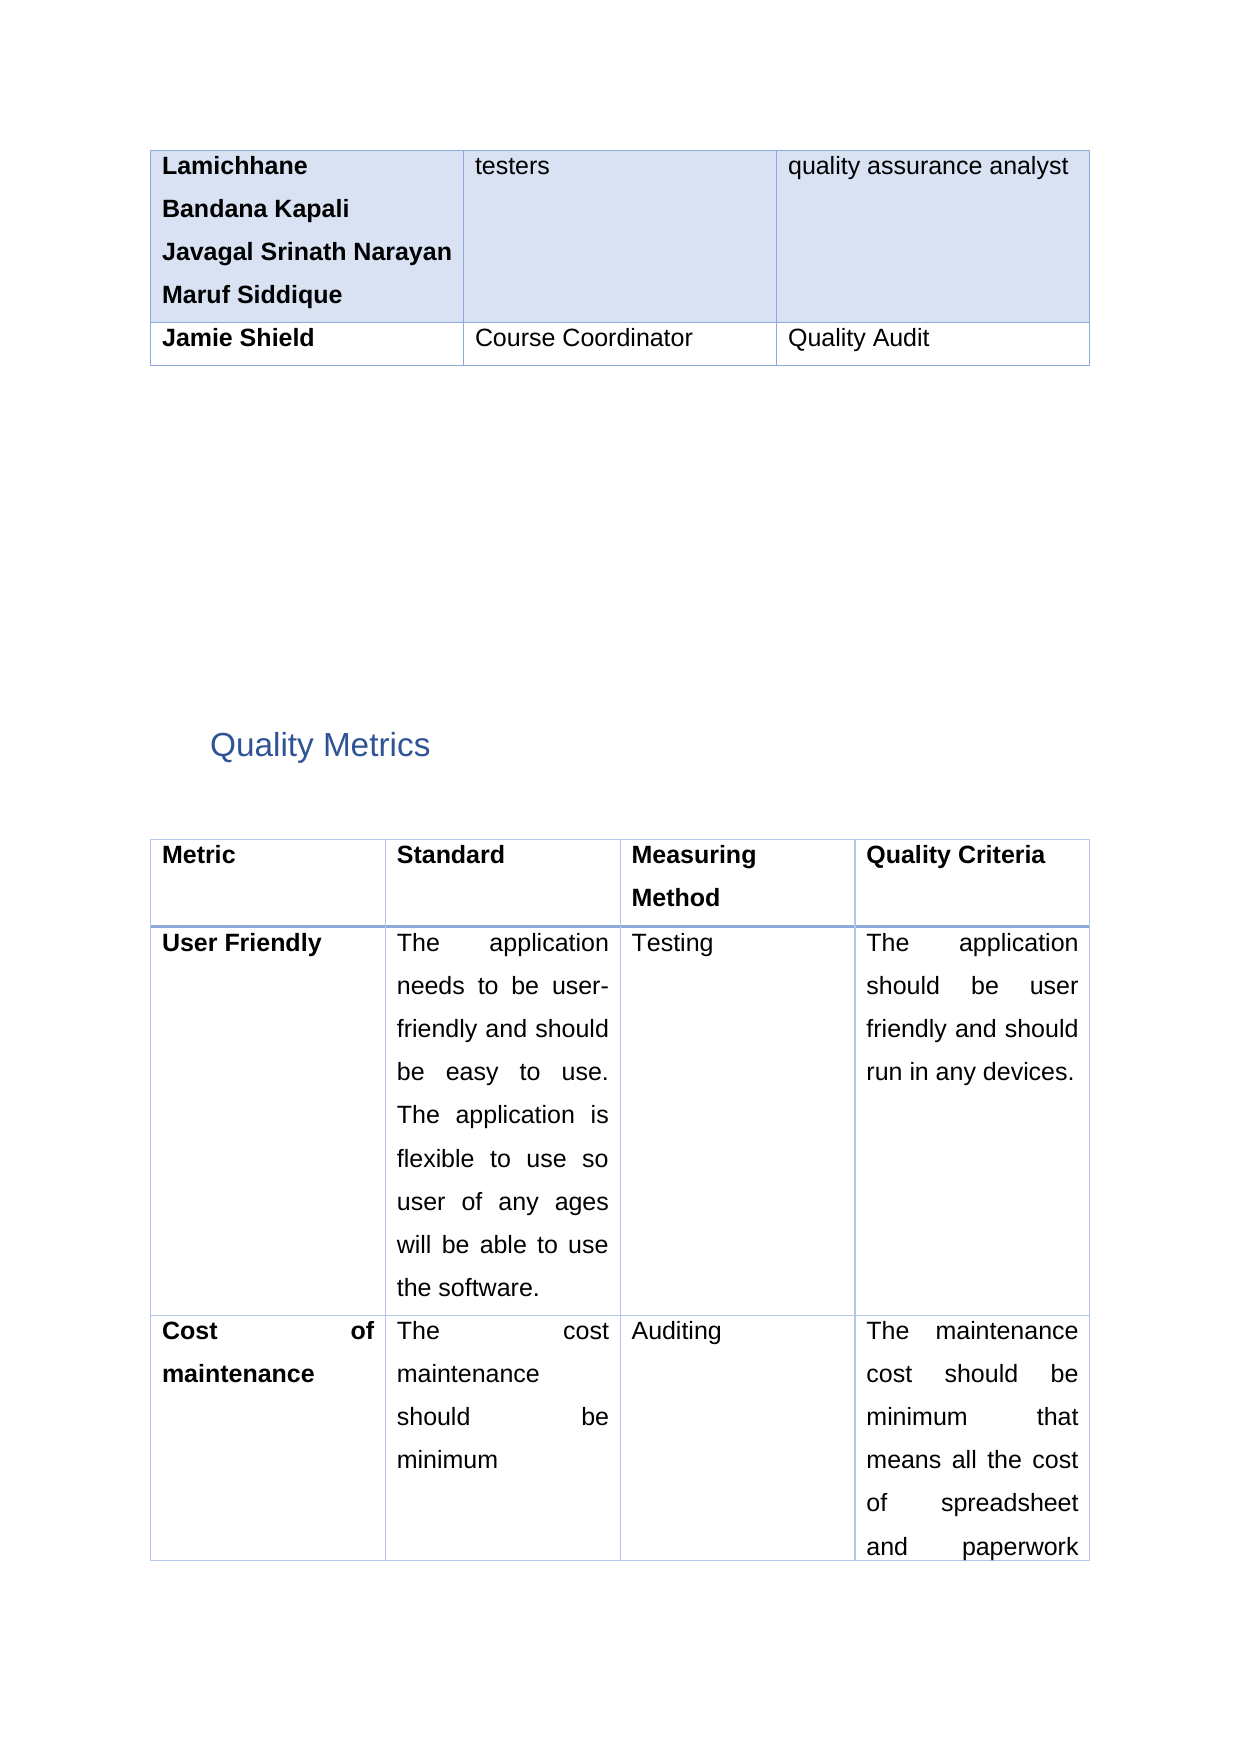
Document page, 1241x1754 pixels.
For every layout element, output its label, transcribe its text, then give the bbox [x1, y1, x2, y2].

table_header Metric [151, 840, 385, 925]
table_header Quality Criteria [856, 840, 1089, 925]
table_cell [856, 1316, 1089, 1560]
table_cell Course Coordinator [464, 323, 776, 365]
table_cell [151, 151, 463, 322]
table_cell The application needs to be user-friendly and should be easy to use. The application is flexible to use so user of any ages will be able to use the software. [386, 928, 620, 1315]
table_cell Cost of maintenance [151, 1316, 385, 1560]
table_cell Testing [621, 928, 854, 1315]
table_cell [464, 151, 776, 322]
table_header Standard [386, 840, 620, 925]
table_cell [777, 151, 1089, 322]
table_cell Quality Audit [777, 323, 1089, 365]
table_header Measuring Method [621, 840, 854, 925]
subtitle Quality Metrics [210, 725, 1090, 763]
table_cell Auditing [621, 1316, 854, 1560]
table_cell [386, 1316, 620, 1560]
table_cell Jamie Shield [151, 323, 463, 365]
table_cell The application should be user friendly and should run in any devices. [856, 928, 1089, 1315]
table_cell User Friendly [151, 928, 385, 1315]
